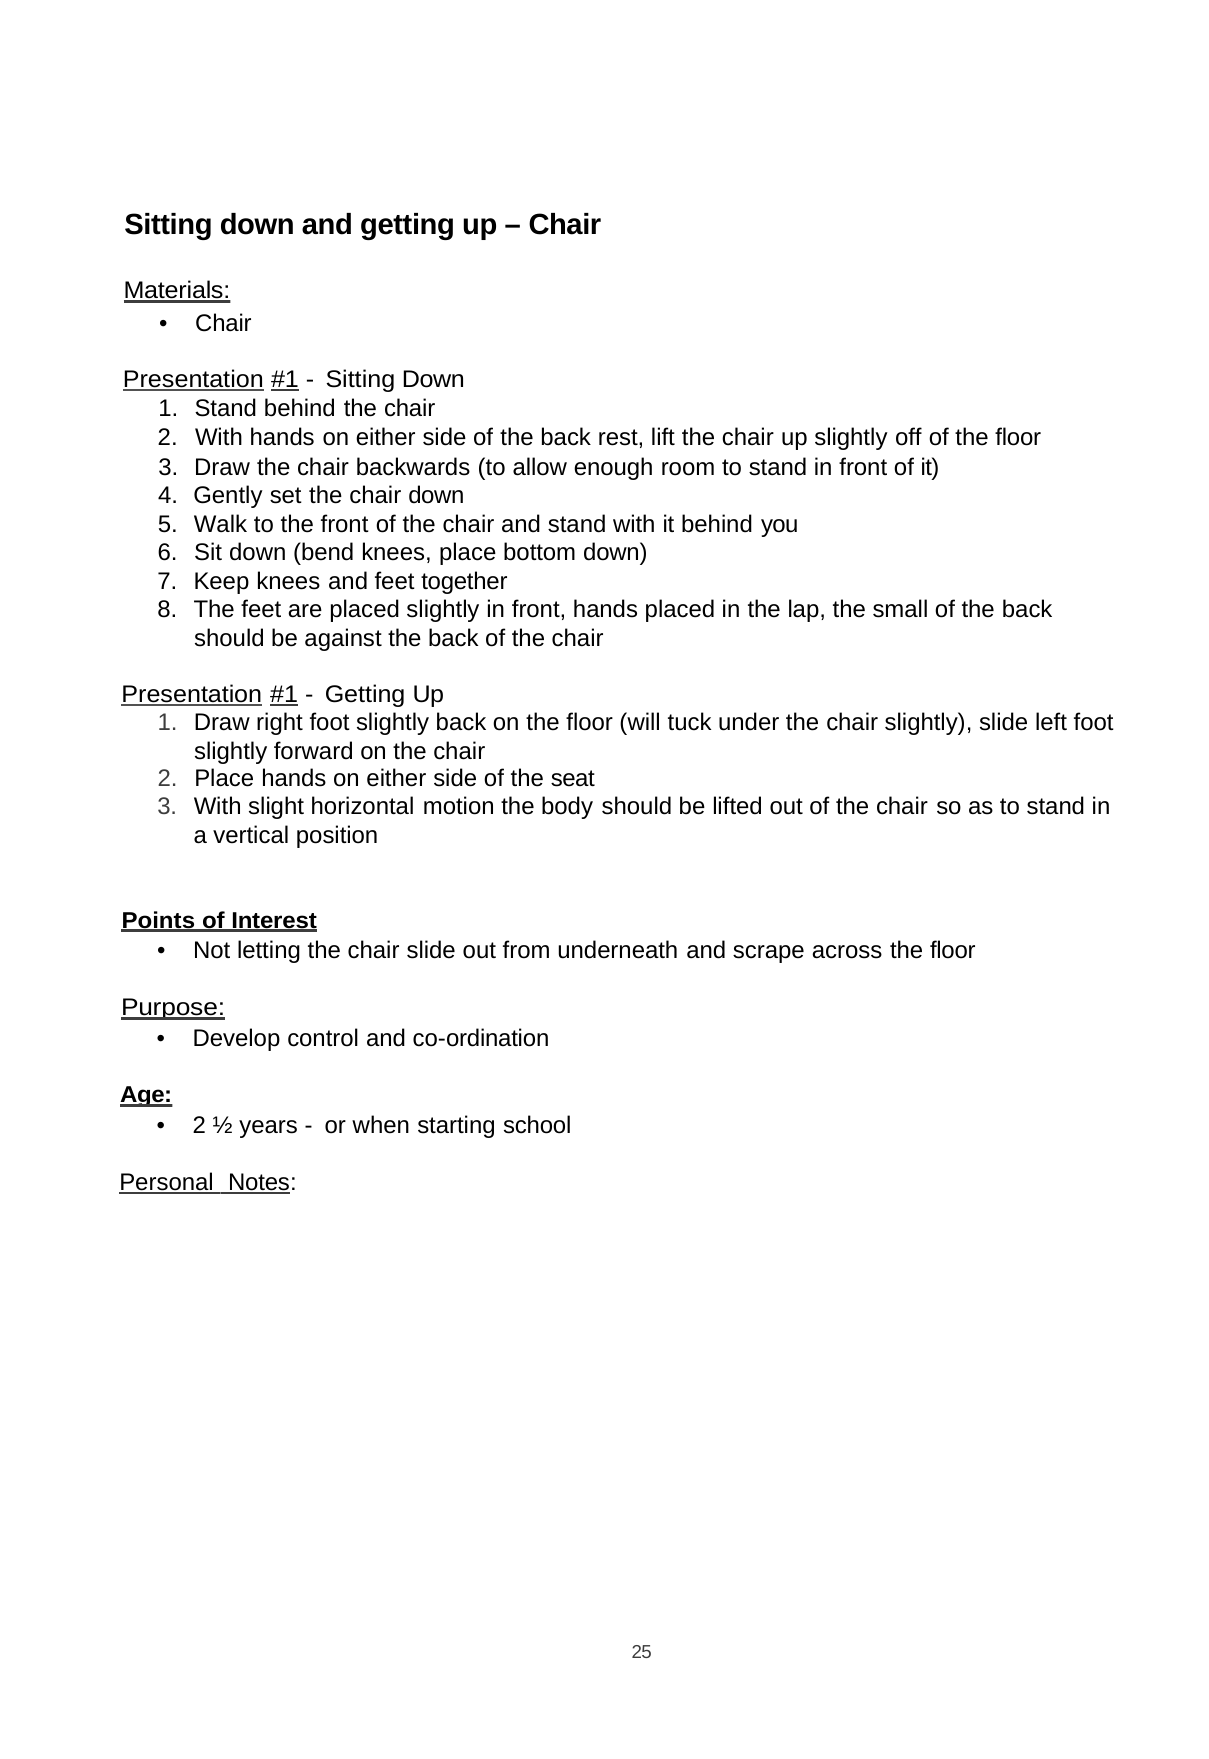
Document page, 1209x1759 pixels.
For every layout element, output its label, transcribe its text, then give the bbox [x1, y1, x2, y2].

list Place hands on either side of the seat [157, 765, 1129, 792]
text Age: [120, 1081, 1129, 1108]
text Sitting down and getting up – Chair [124, 207, 1129, 240]
text Purpose: [121, 993, 1129, 1021]
list 2 ½ years - or when starting school [156, 1111, 1129, 1138]
list Chair [159, 308, 1129, 336]
list The feet are placed slightly in front, hands placed in the lap, the small of the back should be against the back of the chair [157, 595, 1057, 651]
text Materials: [123, 276, 1129, 304]
list Draw the chair backwards (to allow enough room to stand in front of it) [158, 452, 1129, 480]
list Develop control and co-ordination [156, 1024, 1129, 1051]
text Presentation #1 - Sitting Down [123, 365, 1129, 392]
text Points of Interest [121, 907, 1129, 933]
list Draw right foot slightly back on the floor (will tuck under the chair slightly), slide left foot slightly forward on the chair [157, 708, 1118, 764]
list With hands on either side of the back rest, lift the chair up slightly off of the floor [157, 423, 1129, 451]
list Stand behind the chair [158, 394, 1129, 422]
list Sit down (bend knees, place bottom down) [157, 538, 1129, 566]
list With slight horizontal motion the body should be lifted out of the chair so as to stand in a vertical position [157, 792, 1118, 849]
text Presentation #1 - Getting Up [121, 680, 1129, 707]
list Walk to the front of the chair and stand with it behind you [158, 509, 1129, 537]
list Gently set the chair down [158, 481, 1129, 509]
list Not letting the chair slide out from underneath and scrape across the floor [157, 936, 1129, 964]
list Keep knees and feet together [157, 567, 1129, 594]
text Personal Notes: [119, 1168, 1129, 1195]
